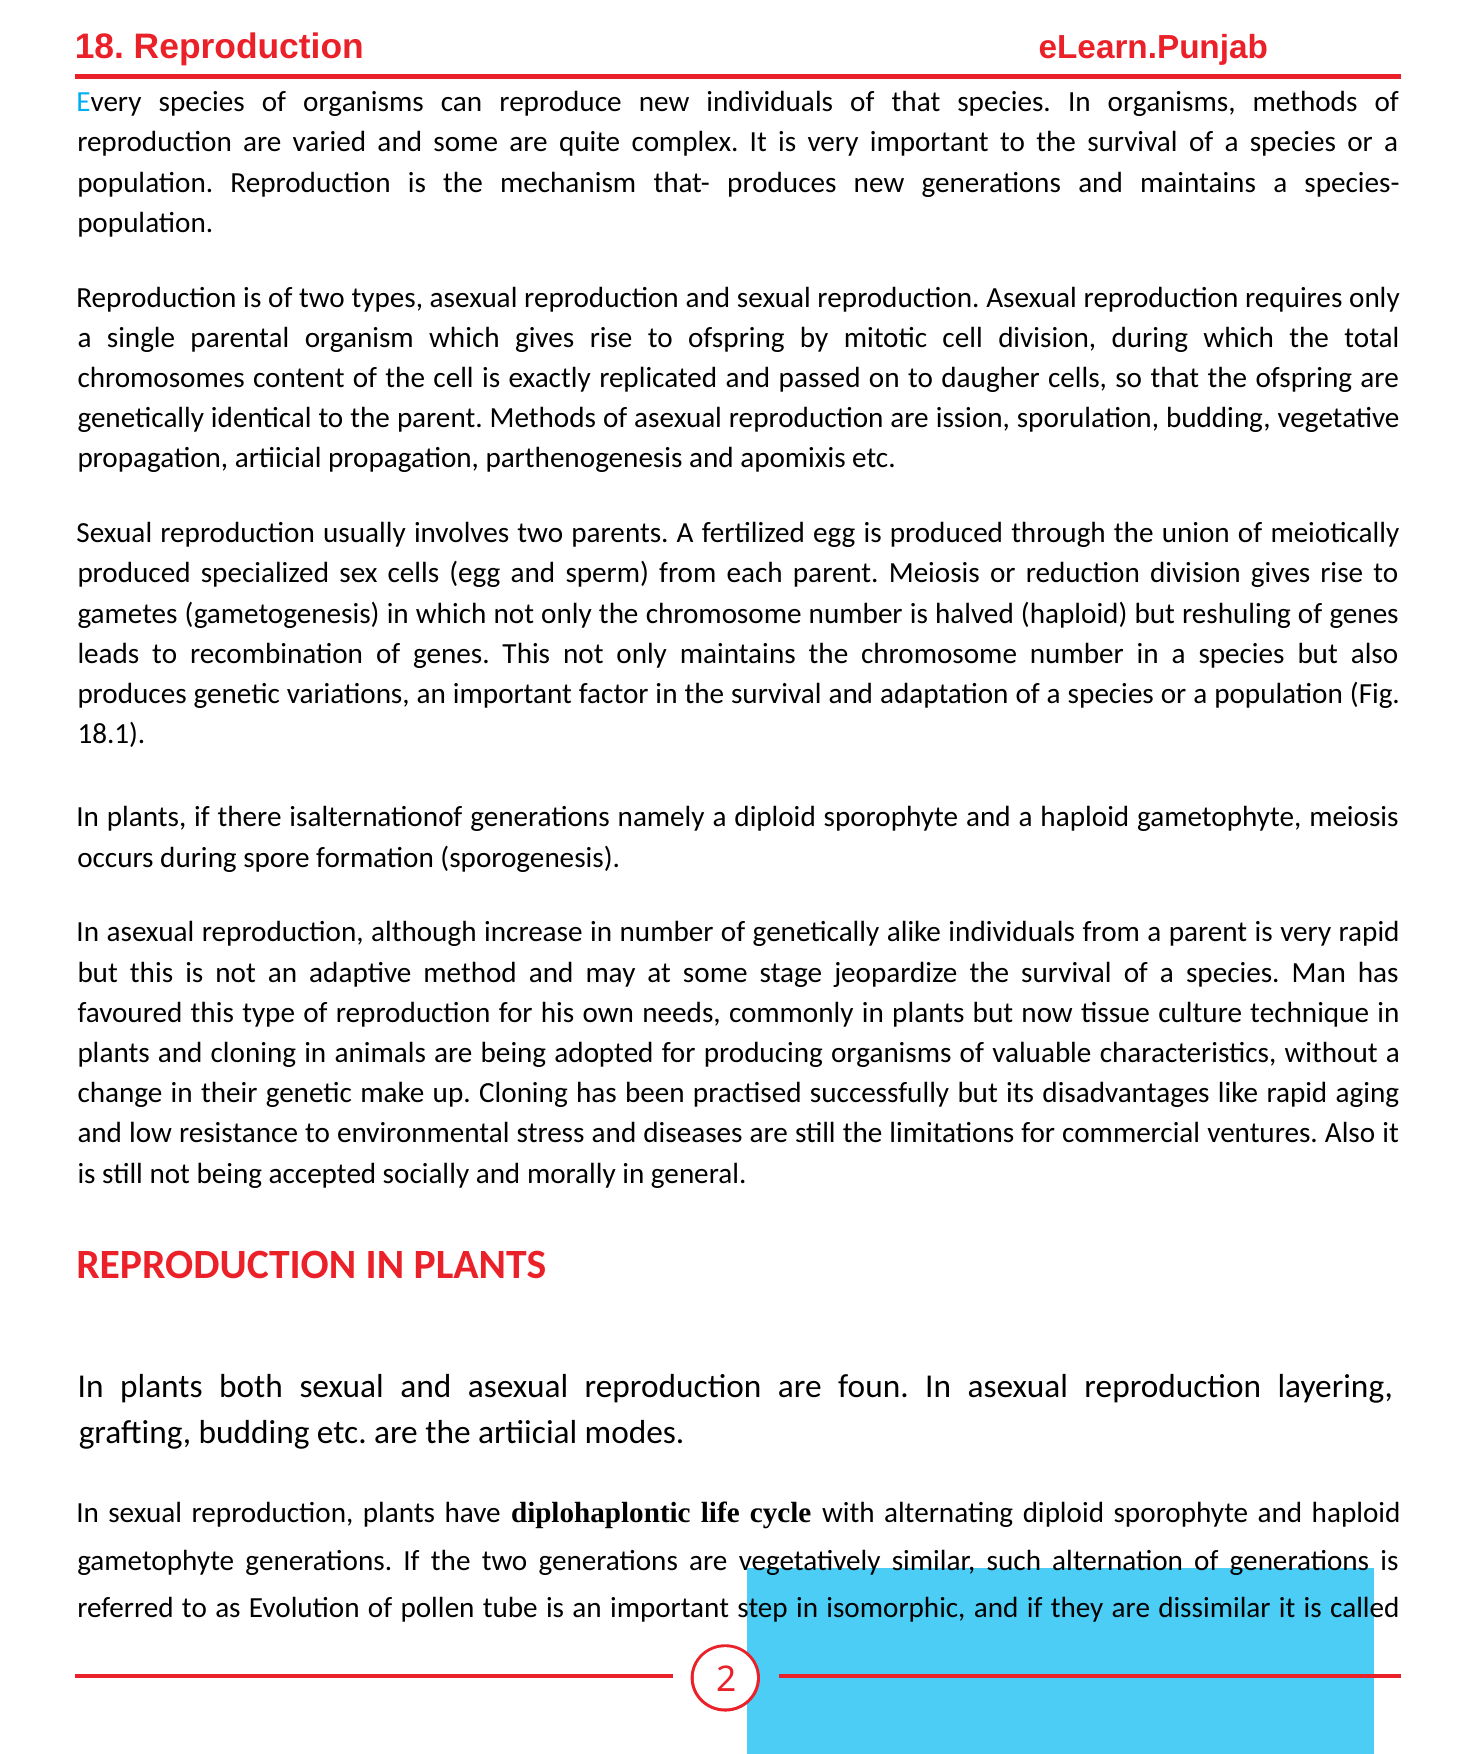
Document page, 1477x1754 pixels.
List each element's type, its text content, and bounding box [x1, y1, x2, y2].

text In asexual reproduction, although increase in number of genetically alike individuals from a parent is very rapid but this is not an adaptive method and may at some stage jeopardize the survival of a species. Man has favoured this type of reproduction for his own needs, commonly in plants but now tissue culture technique in plants and cloning in animals are being adopted for producing organisms of valuable characteristics, without a change in their genetic make up. Cloning has been practised successfully but its disadvantages like rapid aging and low resistance to environmental stress and diseases are still the limitations for commercial ventures. Also it is still not being accepted socially and morally in general. [76, 913, 1401, 1190]
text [76, 1494, 1401, 1625]
text Every species of organisms can reproduce new individuals of that species. In organisms, methods of reproduction are varied and some are quite complex. It is very important to the survival of a species or a population. Reproduction is the mechanism that- produces new generations and maintains a species-population. [76, 70, 1401, 239]
subtitle REPRODUCTION IN PLANTS [76, 1238, 1402, 1289]
text Reproduction is of two types, asexual reproduction and sexual reproduction. Asexual reproduction requires only a single parental organism which gives rise to ofspring by mitotic cell division, during which the total chromosomes content of the cell is exactly replicated and passed on to daugher cells, so that the ofspring are genetically identical to the parent. Methods of asexual reproduction are ission, sporulation, budding, vegetative propagation, artiicial propagation, parthenogenesis and apomixis etc. [76, 279, 1401, 475]
text In plants, if there isalternationof generations namely a diploid sporophyte and a haploid gametophyte, meiosis occurs during spore formation (sporogenesis). [76, 798, 1401, 874]
text Sexual reproduction usually involves two parents. A fertilized egg is produced through the union of meiotically produced specialized sex cells (egg and sperm) from each parent. Meiosis or reduction division gives rise to gametes (gametogenesis) in which not only the chromosome number is halved (haploid) but reshuling of genes leads to recombination of genes. This not only maintains the chromosome number in a species but also produces genetic variations, an important factor in the survival and adaptation of a species or a population (Fig. 18.1). [76, 514, 1401, 751]
text In plants both sexual and asexual reproduction are foun. In asexual reproduction layering, grafting, budding etc. are the artiicial modes. [77, 1365, 1394, 1451]
